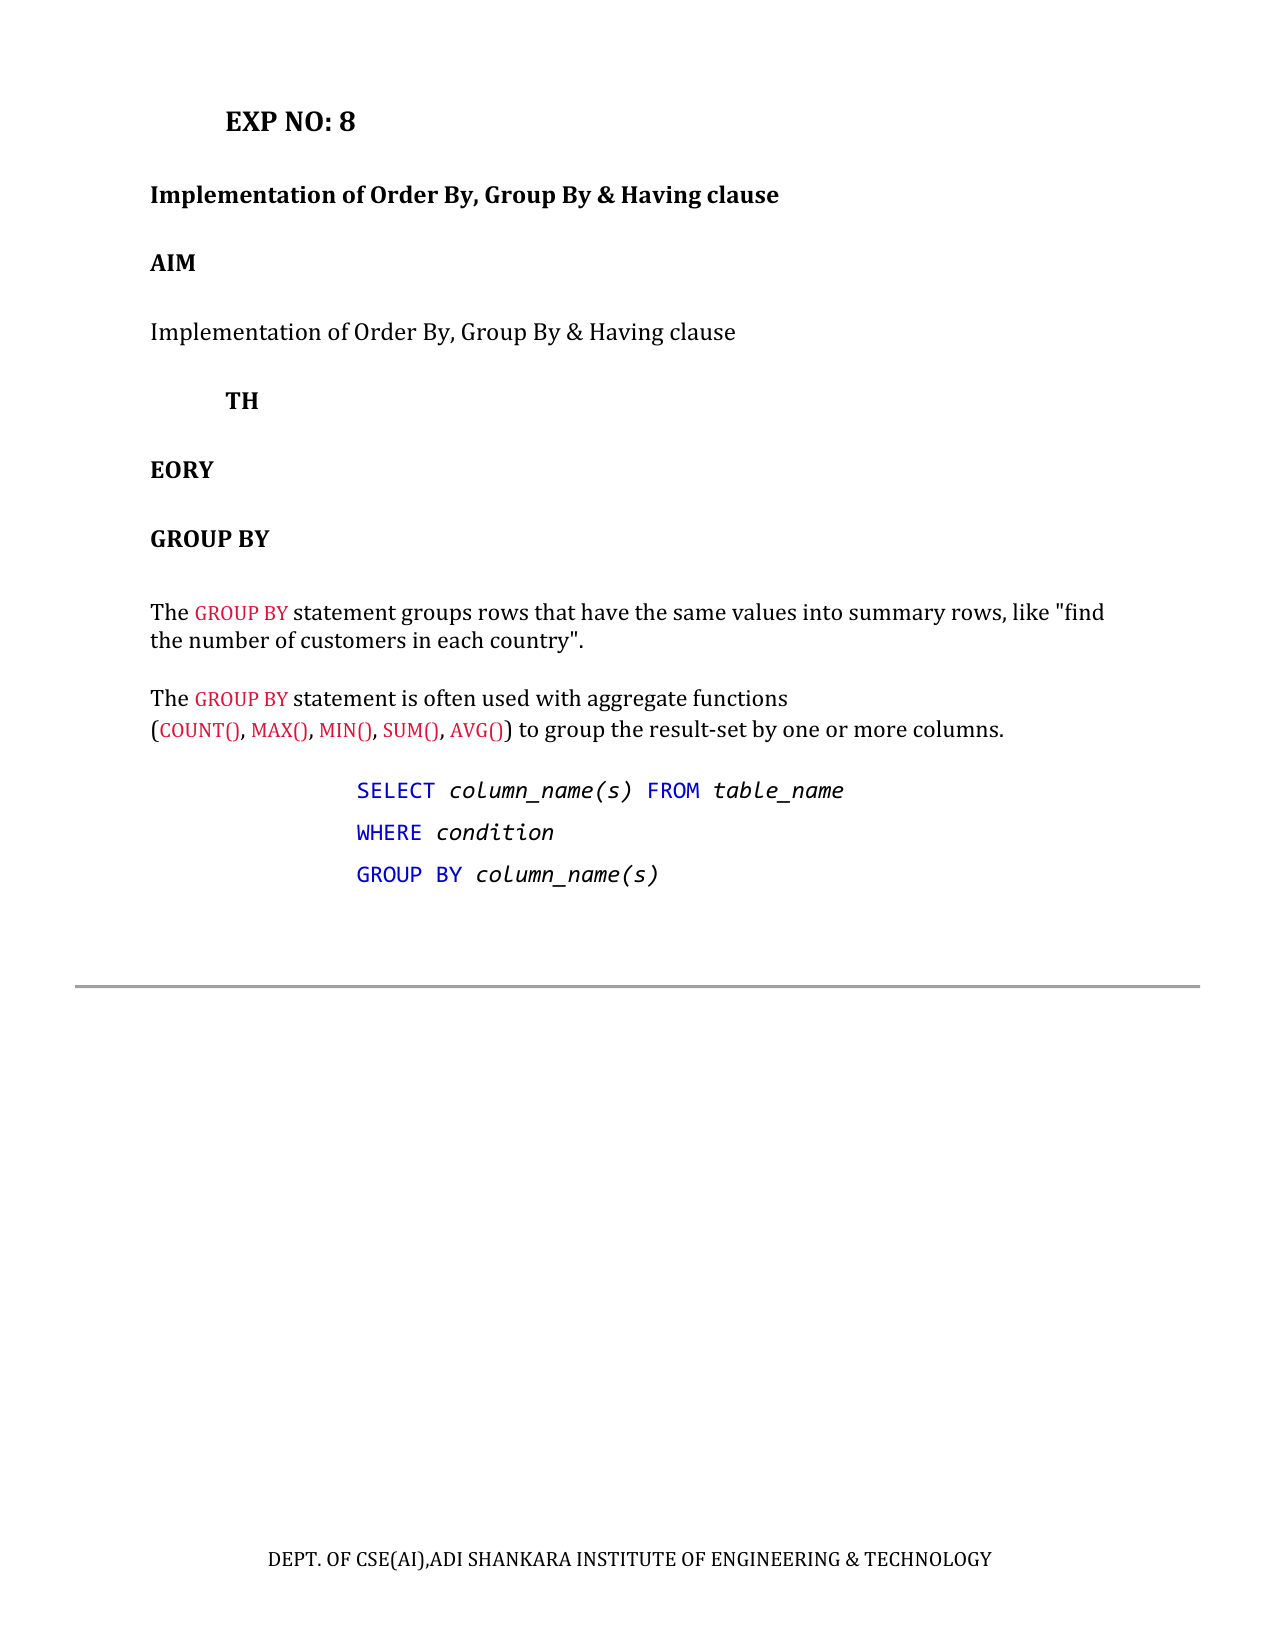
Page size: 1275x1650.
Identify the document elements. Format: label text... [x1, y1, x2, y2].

text The GROUP BY statement is often used with aggregate functions [150, 684, 1200, 712]
text Implementation of Order By, Group By & Having clause [150, 317, 1200, 346]
text GROUP BY column_name(s) [357, 861, 1200, 889]
text Implementation of Order By, Group By & Having clause AIM [150, 179, 810, 277]
text SELECT column_name(s) FROM table_name [357, 777, 1200, 804]
subtitle EXP NO: 8 [150, 103, 1200, 137]
text The GROUP BY statement groups rows that have the same values into summary rows, like "find the number of customers in each country". [150, 597, 1131, 653]
subtitle THEORY GROUP BY [150, 386, 270, 553]
text WHERE condition [357, 819, 1200, 847]
text (COUNT(), MAX(), MIN(), SUM(), AVG()) to group the result-set by one or more columns. [150, 715, 1200, 743]
